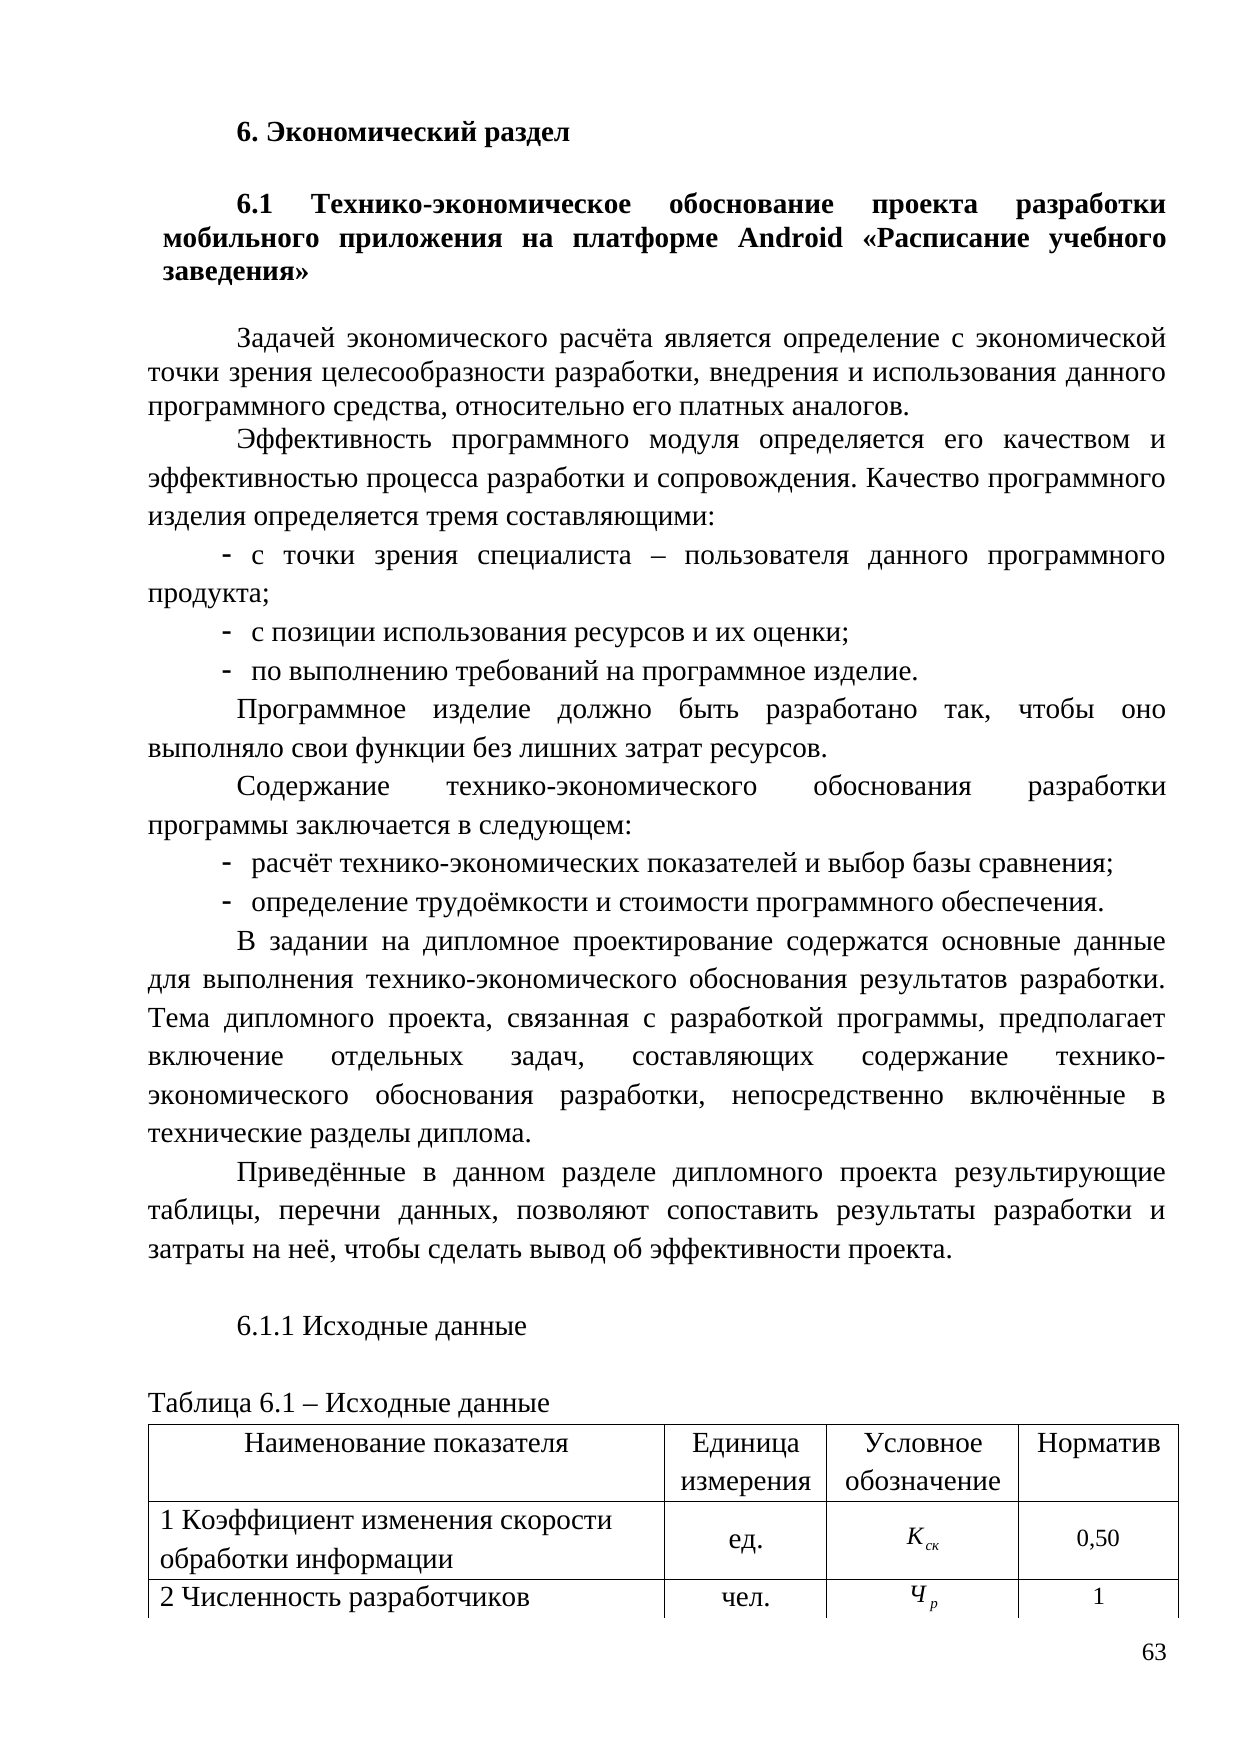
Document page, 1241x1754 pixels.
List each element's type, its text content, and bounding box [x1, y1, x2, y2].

text Задачей экономического расчёта является определение с экономической точки зрения целесообразности разработки, внедрения и использования данного программного средства, относительно его платных аналогов. [148, 321, 1167, 421]
list определение трудоёмкости и стоимости программного обеспечения. [148, 884, 1167, 918]
table_cell [1019, 1502, 1178, 1578]
text В задании на дипломное проектирование содержатся основные данные для выполнения технико-экономического обоснования результатов разработки. Тема дипломного проекта, связанная с разработкой программы, предполагает включение отдельных задач, составляющих содержание технико-экономического обоснования разработки, непосредственно включённые в технические разделы диплома. [148, 923, 1167, 1149]
table_cell [1019, 1580, 1178, 1617]
list расчёт технико-экономических показателей и выбор базы сравнения; [148, 845, 1167, 879]
table_cell 2 Численность разработчиков [149, 1580, 664, 1617]
table_header Единица измерения [665, 1425, 826, 1501]
table_cell [827, 1580, 1018, 1617]
subtitle 6. Экономический раздел [148, 114, 1167, 147]
text Содержание технико-экономического обоснования разработки программы заключается в следующем: [148, 768, 1167, 840]
table_cell чел. [665, 1580, 826, 1617]
list с точки зрения специалиста – пользователя данного программного продукта; [148, 537, 1167, 609]
text Приведённые в данном разделе дипломного проекта результирующие таблицы, перечни данных, позволяют сопоставить результаты разработки и затраты на неё, чтобы сделать вывод об эффективности проекта. [148, 1154, 1167, 1264]
text Программное изделие должно быть разработано так, чтобы оно выполняло свои функции без лишних затрат ресурсов. [148, 691, 1167, 763]
text Эффективность программного модуля определяется его качеством и эффективностью процесса разработки и сопровождения. Качество программного изделия определяется тремя составляющими: [148, 421, 1167, 532]
text Таблица 6.1 – Исходные данные [148, 1385, 1167, 1419]
text 6.1.1 Исходные данные [148, 1308, 1167, 1342]
list по выполнению требований на программное изделие. [148, 653, 1167, 686]
table_cell 1 Коэффициент изменения скорости обработки информации [149, 1502, 664, 1578]
subtitle 6.1 Технико-экономическое обоснование проекта разработки мобильного приложения на платформе Android «Расписание учебного заведения» [163, 186, 1167, 287]
table_cell ед. [665, 1502, 826, 1578]
table_header Условное обозначение [827, 1425, 1018, 1501]
list с позиции использования ресурсов и их оценки; [148, 614, 1167, 648]
table_header Наименование показателя [149, 1425, 664, 1501]
table_header Норматив [1019, 1425, 1178, 1501]
table_cell [827, 1502, 1018, 1578]
